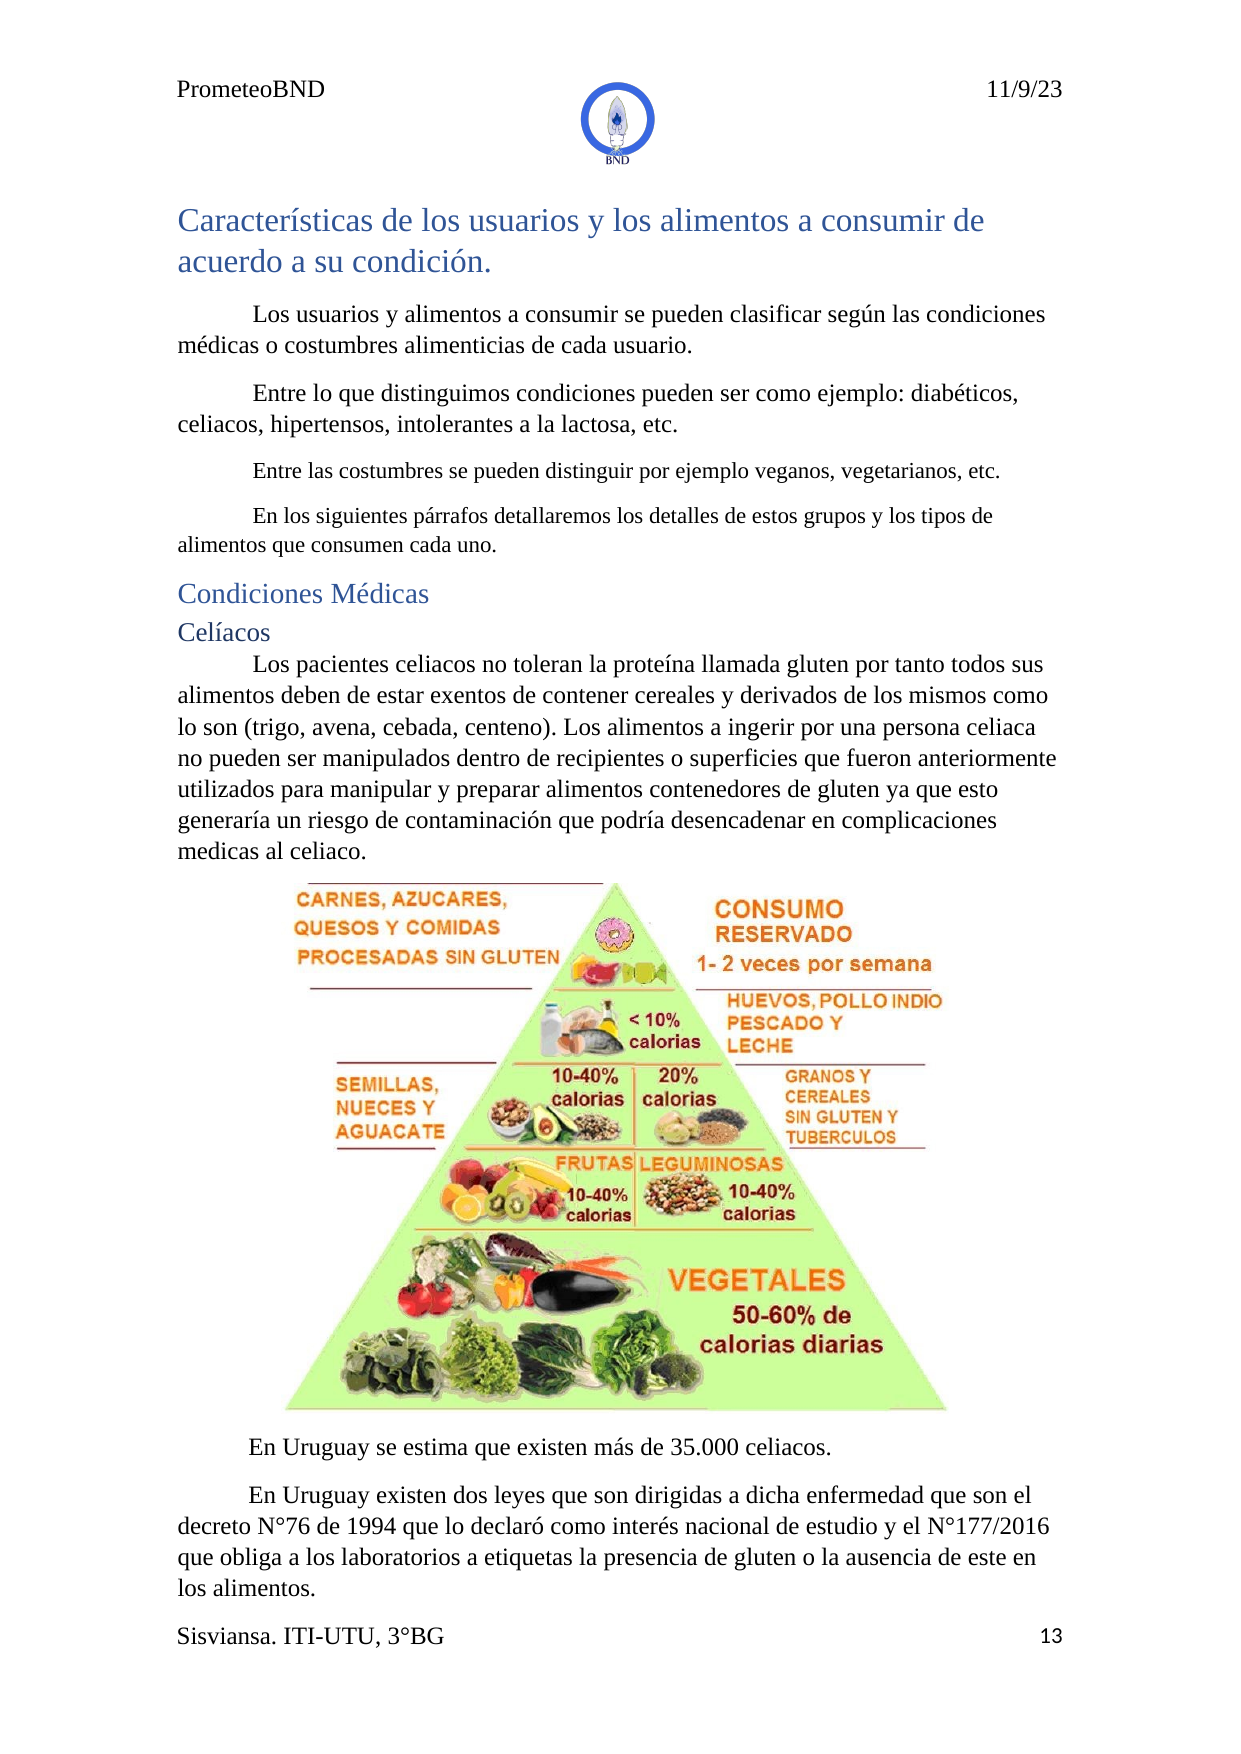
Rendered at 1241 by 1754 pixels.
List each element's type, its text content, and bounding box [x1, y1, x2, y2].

text En los siguientes párrafos detallaremos los detalles de estos grupos y los tipos de alimentos que consumen cada uno. [177, 502, 1063, 557]
subtitle Condiciones Médicas [177, 576, 1063, 609]
text Entre lo que distinguimos condiciones pueden ser como ejemplo: diabéticos, celiacos, hipertensos, intolerantes a la lactosa, etc. [177, 378, 1063, 438]
subtitle Celíacos [177, 616, 1063, 647]
text En Uruguay se estima que existen más de 35.000 celiacos. [177, 1432, 1063, 1461]
text Características de los usuarios y los alimentos a consumir de acuerdo a su condición. [177, 200, 1063, 280]
text Los pacientes celiacos no toleran la proteína llamada gluten por tanto todos sus alimentos deben de estar exentos de contener cereales y derivados de los mismos como lo son (trigo, avena, cebada, centeno). Los alimentos a ingerir por una persona celiaca no pueden ser manipulados dentro de recipientes o superficies que fueron anteriormente utilizados para manipular y preparar alimentos contenedores de gluten ya que esto generaría un riesgo de contaminación que podría desencadenar en complicaciones medicas al celiaco. [177, 649, 1063, 864]
text Entre las costumbres se pueden distinguir por ejemplo veganos, vegetarianos, etc. [177, 457, 1063, 483]
text En Uruguay existen dos leyes que son dirigidas a dicha enfermedad que son el decreto N°76 de 1994 que lo declaró como interés nacional de estudio y el N°177/2016 que obliga a los laboratorios a etiquetas la presencia de gluten o la ausencia de este en los alimentos. [177, 1480, 1063, 1602]
text Los usuarios y alimentos a consumir se pueden clasificar según las condiciones médicas o costumbres alimenticias de cada usuario. [177, 299, 1063, 359]
